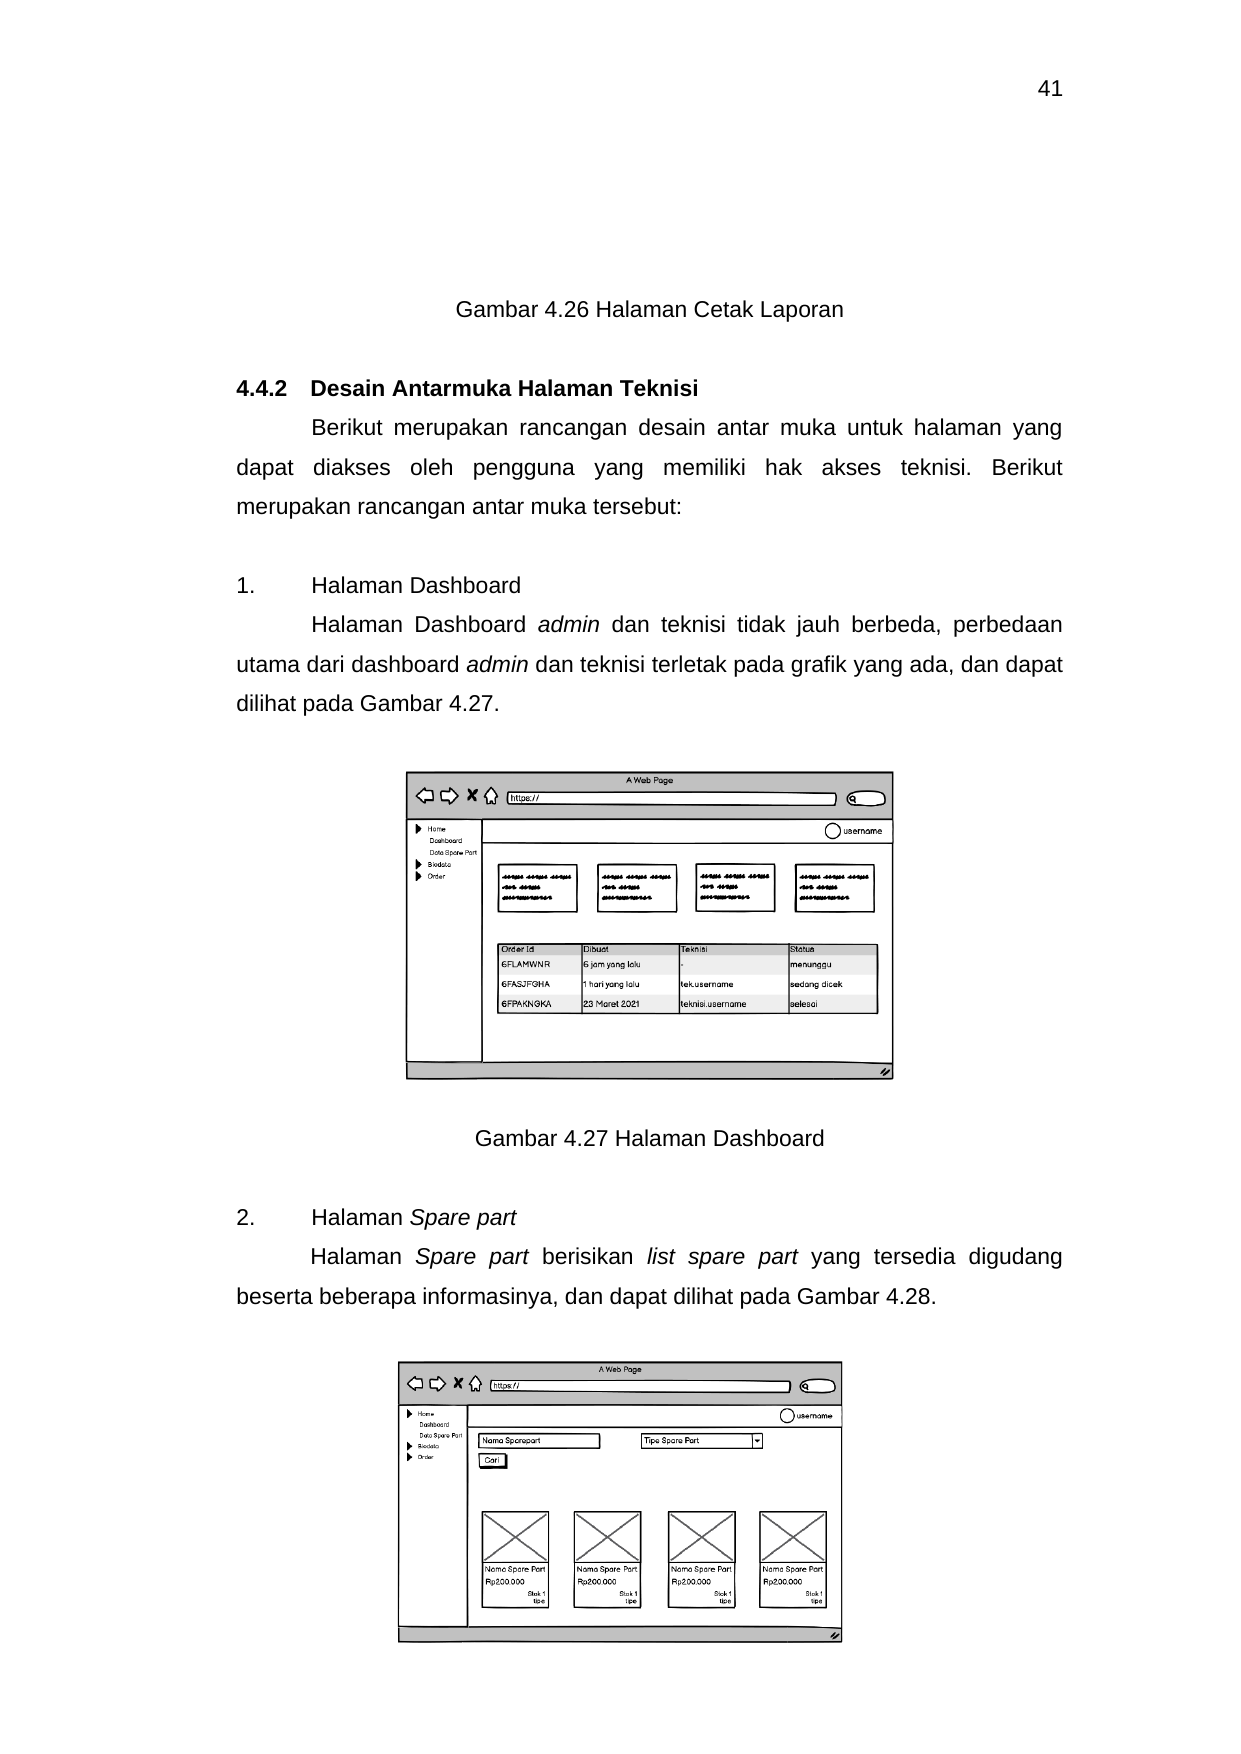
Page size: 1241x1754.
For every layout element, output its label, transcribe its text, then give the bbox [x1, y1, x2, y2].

list Halaman Spare part [236, 1204, 1063, 1230]
list Halaman Dashboard [236, 572, 1063, 598]
text Gambar 4.26 Halaman Cetak Laporan [236, 296, 1063, 322]
list Berikut merupakan rancangan desain antar muka untuk halaman yang dapat diakses oleh pengguna yang memiliki hak akses teknisi. Berikut merupakan rancangan antar muka tersebut: [236, 414, 1063, 519]
list Halaman Spare part berisikan list spare part yang tersedia digudang beserta beberapa informasinya, dan dapat dilihat pada Gambar 4.28. [236, 1243, 1063, 1309]
text Gambar 4.27 Halaman Dashboard [236, 1125, 1063, 1151]
list Desain Antarmuka Halaman Teknisi [236, 374, 1063, 401]
picture [397, 1361, 843, 1643]
list Halaman Dashboard admin dan teknisi tidak jauh berbeda, perbedaan utama dari dashboard admin dan teknisi terletak pada grafik yang ada, dan dapat dilihat pada Gambar 4.27. [236, 611, 1063, 717]
picture [405, 771, 894, 1080]
